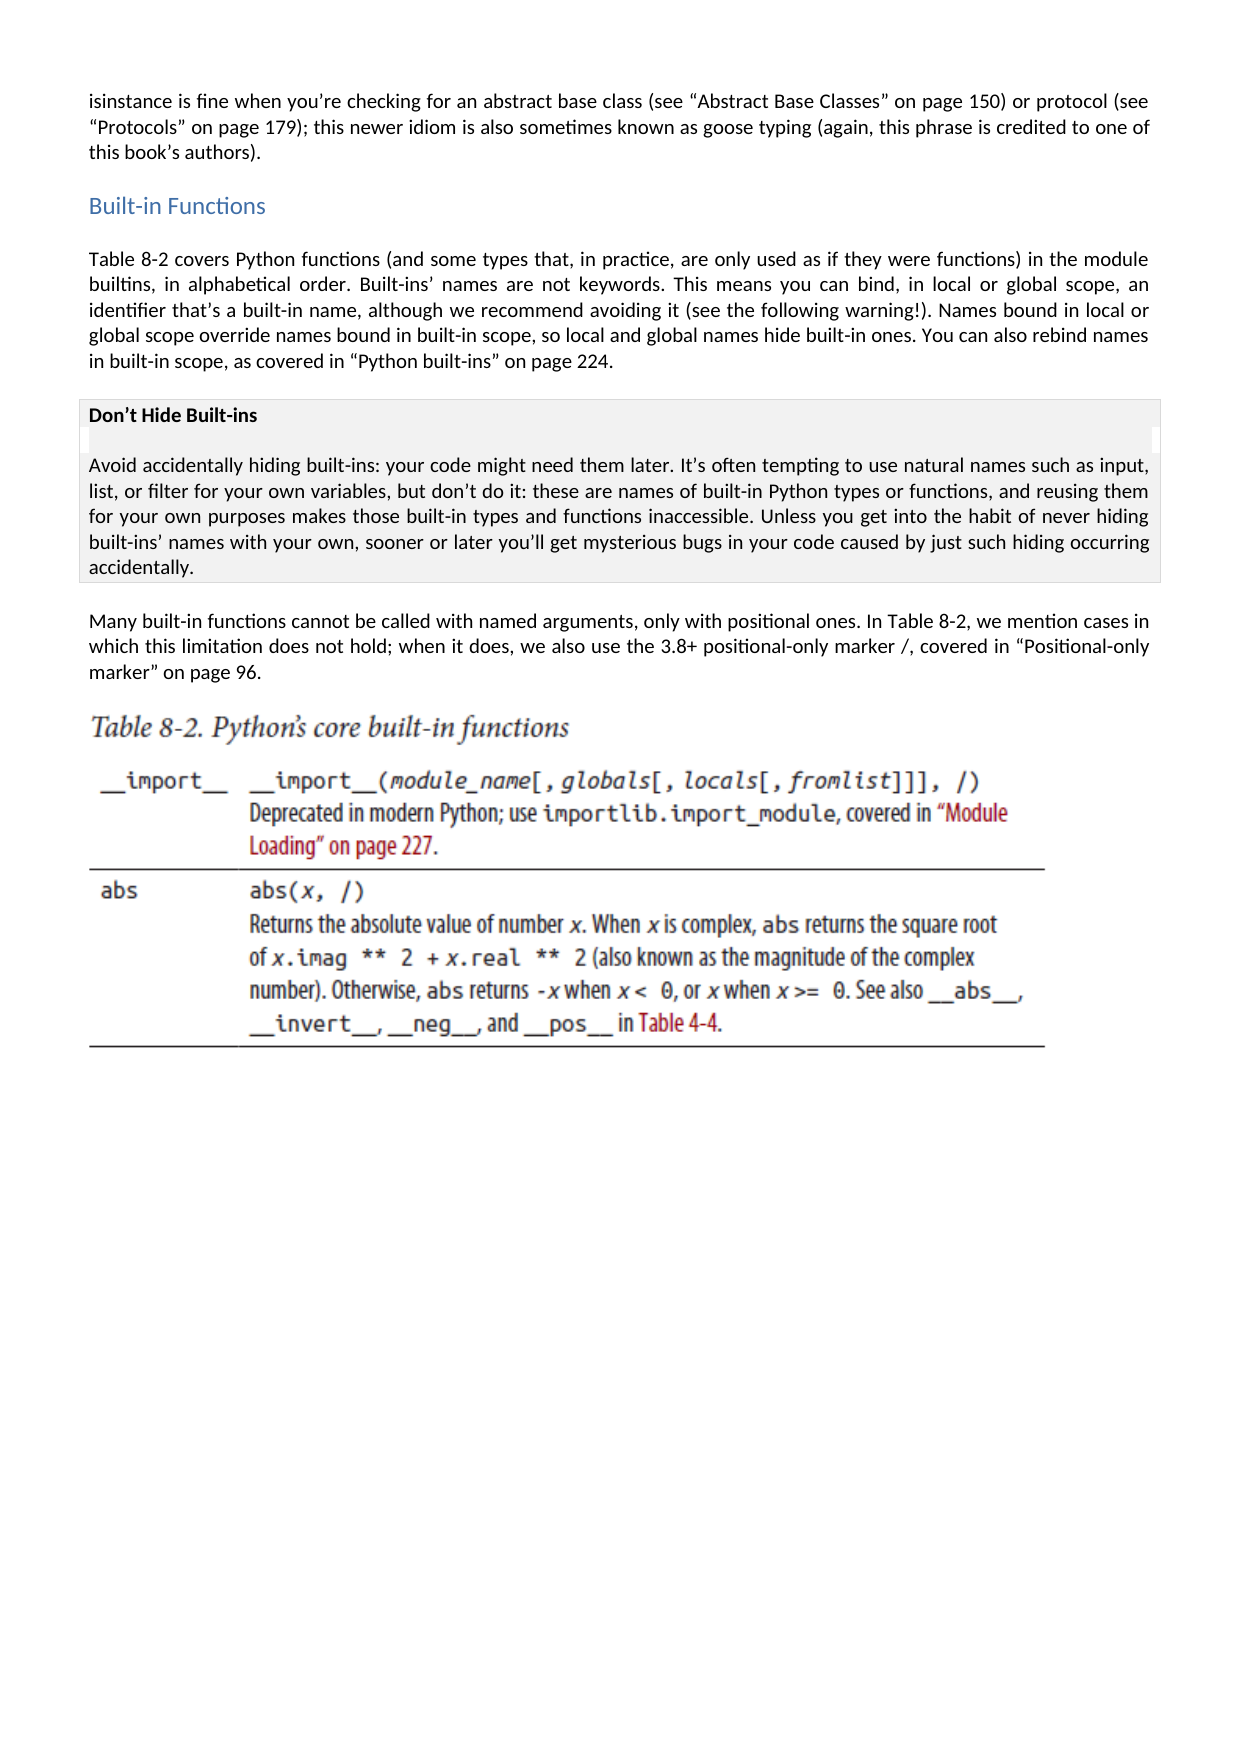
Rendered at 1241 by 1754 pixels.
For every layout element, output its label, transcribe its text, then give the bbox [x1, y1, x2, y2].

text Avoid accidentally hiding built-ins: your code might need them later. It’s often tempting to use natural names such as input, list, or filter for your own variables, but don’t do it: these are names of built-in Python types or functions, and reusing them for your own purposes makes those built-in types and functions inaccessible. Unless you get into the habit of never hiding built-ins’ names with your own, sooner or later you’ll get mysterious bugs in your code caused by just such hiding occurring accidentally. [80, 449, 1160, 582]
text Table 8-2 covers Python functions (and some types that, in practice, are only used as if they were functions) in the module builtins, in alphabetical order. Built-ins’ names are not keywords. This means you can bind, in local or global scope, an identifier that’s a built-in name, although we recommend avoiding it (see the following warning!). Names bound in local or global scope override names bound in built-in scope, so local and global names hide built-in ones. You can also rebind names in built-in scope, as covered in “Python built-ins” on page 224. [89, 246, 1152, 373]
text Many built-in functions cannot be called with named arguments, only with positional ones. In Table 8-2, we mention cases in which this limitation does not hold; when it does, we also use the 3.8+ positional-only marker /, covered in “Positional-only marker” on page 96. [89, 608, 1152, 684]
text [89, 89, 1152, 165]
subtitle Built-in Functions [89, 190, 1152, 221]
picture [88, 710, 1053, 1057]
text Don’t Hide Built-ins [80, 400, 1160, 427]
